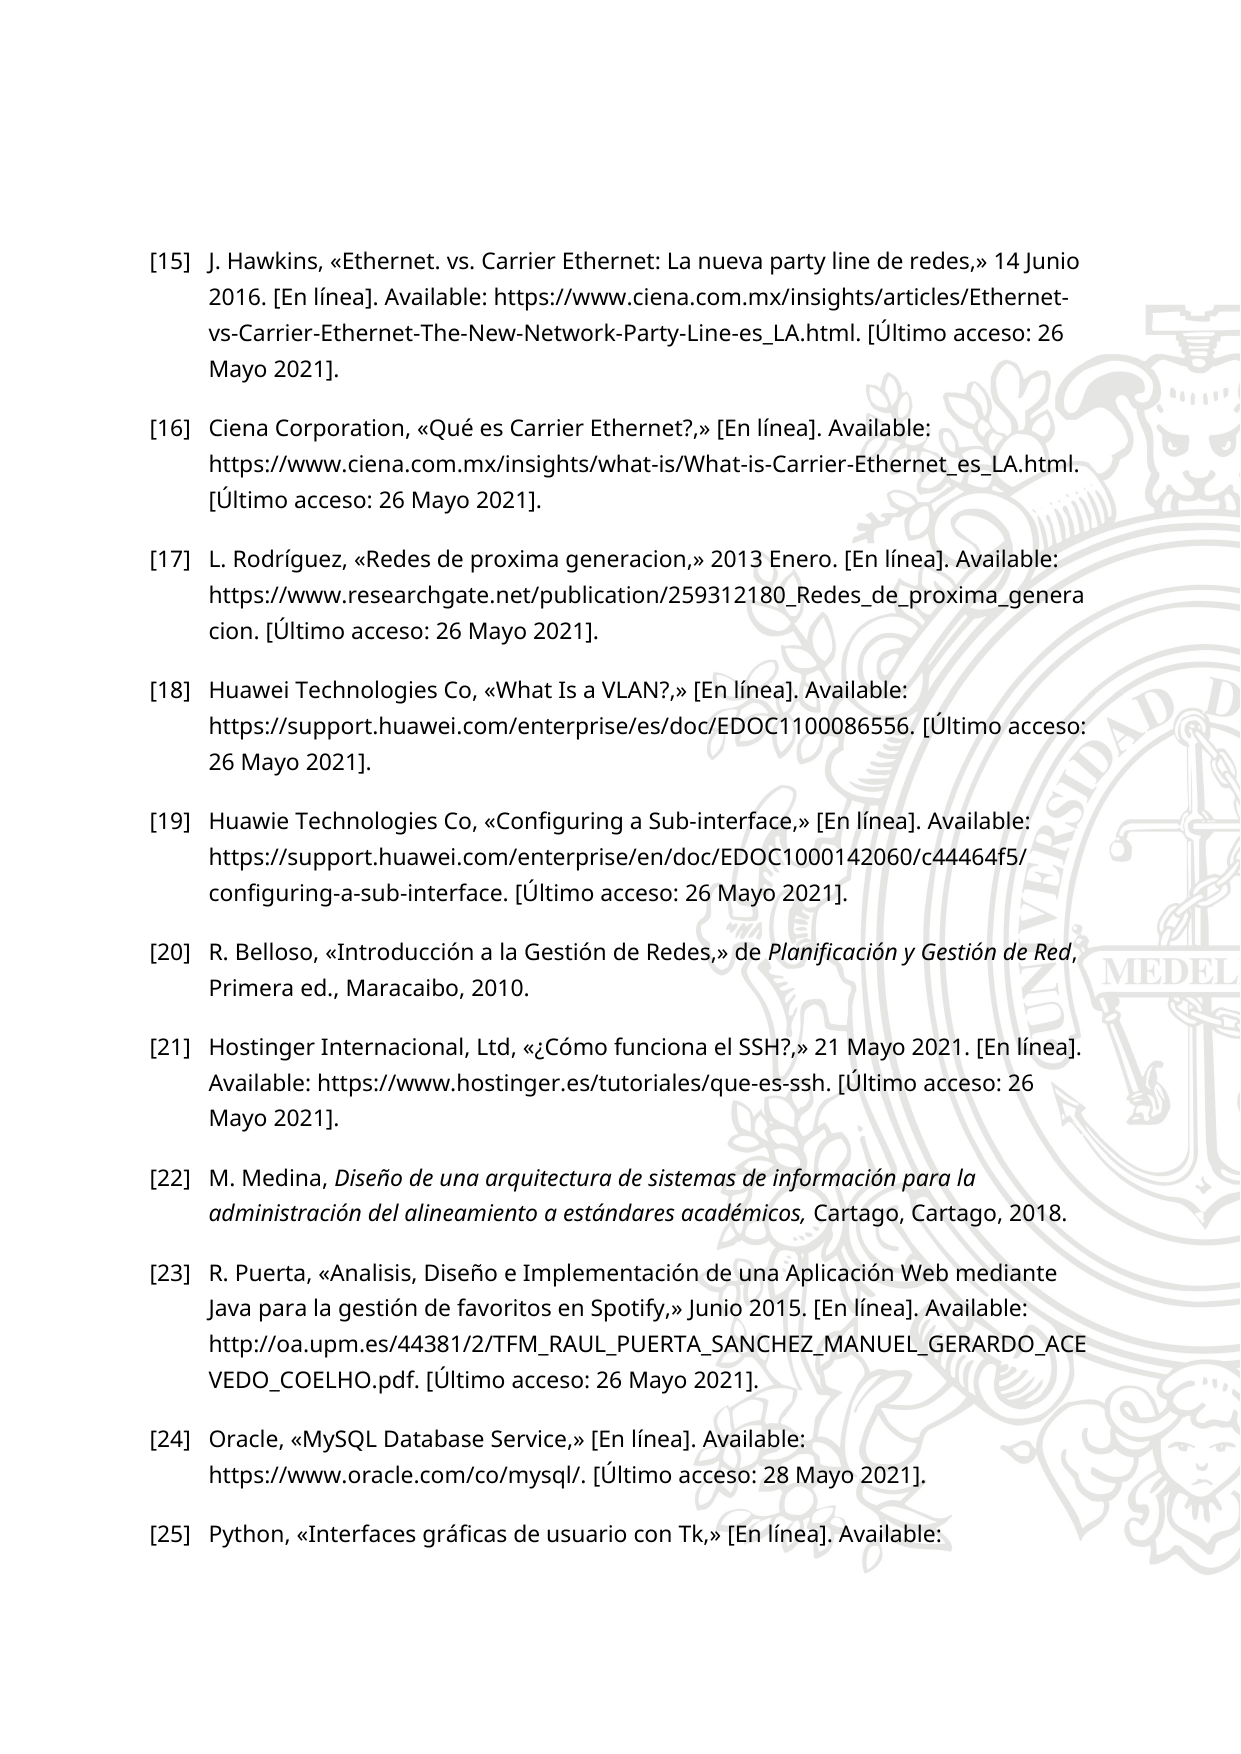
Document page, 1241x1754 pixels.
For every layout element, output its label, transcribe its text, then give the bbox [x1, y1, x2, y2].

table_cell [16] [148, 410, 207, 541]
table_cell Ciena Corporation, «Qué es Carrier Ethernet?,» [En línea]. Available: https://www.ciena.com.mx/insights/what-is/What-is-Carrier-Ethernet_es_LA.html. [Último acceso: 26 Mayo 2021]. [207, 410, 1092, 541]
table_cell R. Puerta, «Analisis, Diseño e Implementación de una Aplicación Web mediante Java para la gestión de favoritos en Spotify,» Junio 2015. [En línea]. Available: http://oa.upm.es/44381/2/TFM_RAUL_PUERTA_SANCHEZ_MANUEL_GERARDO_ACEVEDO_COELHO.pdf. [Último acceso: 26 Mayo 2021]. [207, 1255, 1092, 1422]
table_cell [207, 1517, 1092, 1576]
table_cell [25] [148, 1517, 207, 1576]
table_cell J. Hawkins, «Ethernet. vs. Carrier Ethernet: La nueva party line de redes,» 14 Junio 2016. [En línea]. Available: https://www.ciena.com.mx/insights/articles/Ethernet-vs-Carrier-Ethernet-The-New-Network-Party-Line-es_LA.html. [Último acceso: 26 Mayo 2021]. [207, 243, 1092, 410]
table_cell R. Belloso, «Introducción a la Gestión de Redes,» de Planificación y Gestión de Red, Primera ed., Maracaibo, 2010. [207, 934, 1092, 1029]
table_cell [22] [148, 1160, 207, 1255]
table_cell M. Medina, Diseño de una arquitectura de sistemas de información para la administración del alineamiento a estándares académicos, Cartago, Cartago, 2018. [207, 1160, 1092, 1255]
table_cell [20] [148, 934, 207, 1029]
table_cell [23] [148, 1255, 207, 1422]
table_cell Huawei Technologies Co, «What Is a VLAN?,» [En línea]. Available: https://support.huawei.com/enterprise/es/doc/EDOC1100086556. [Último acceso: 26 Mayo 2021]. [207, 672, 1092, 803]
table_cell [24] [148, 1422, 207, 1517]
table_cell Hostinger Internacional, Ltd, «¿Cómo funciona el SSH?,» 21 Mayo 2021. [En línea]. Available: https://www.hostinger.es/tutoriales/que-es-ssh. [Último acceso: 26 Mayo 2021]. [207, 1029, 1092, 1160]
table_cell [21] [148, 1029, 207, 1160]
table_cell [18] [148, 672, 207, 803]
picture [0, 234, 1241, 1616]
table_cell [15] [148, 243, 207, 410]
table_cell [17] [148, 541, 207, 672]
table_cell [19] [148, 803, 207, 934]
table_cell Oracle, «MySQL Database Service,» [En línea]. Available: https://www.oracle.com/co/mysql/. [Último acceso: 28 Mayo 2021]. [207, 1422, 1092, 1517]
table_cell Huawie Technologies Co, «Configuring a Sub-interface,» [En línea]. Available: https://support.huawei.com/enterprise/en/doc/EDOC1000142060/c44464f5/configuring-a-sub-interface. [Último acceso: 26 Mayo 2021]. [207, 803, 1092, 934]
table_cell L. Rodríguez, «Redes de proxima generacion,» 2013 Enero. [En línea]. Available: https://www.researchgate.net/publication/259312180_Redes_de_proxima_generacion. [Último acceso: 26 Mayo 2021]. [207, 541, 1092, 672]
